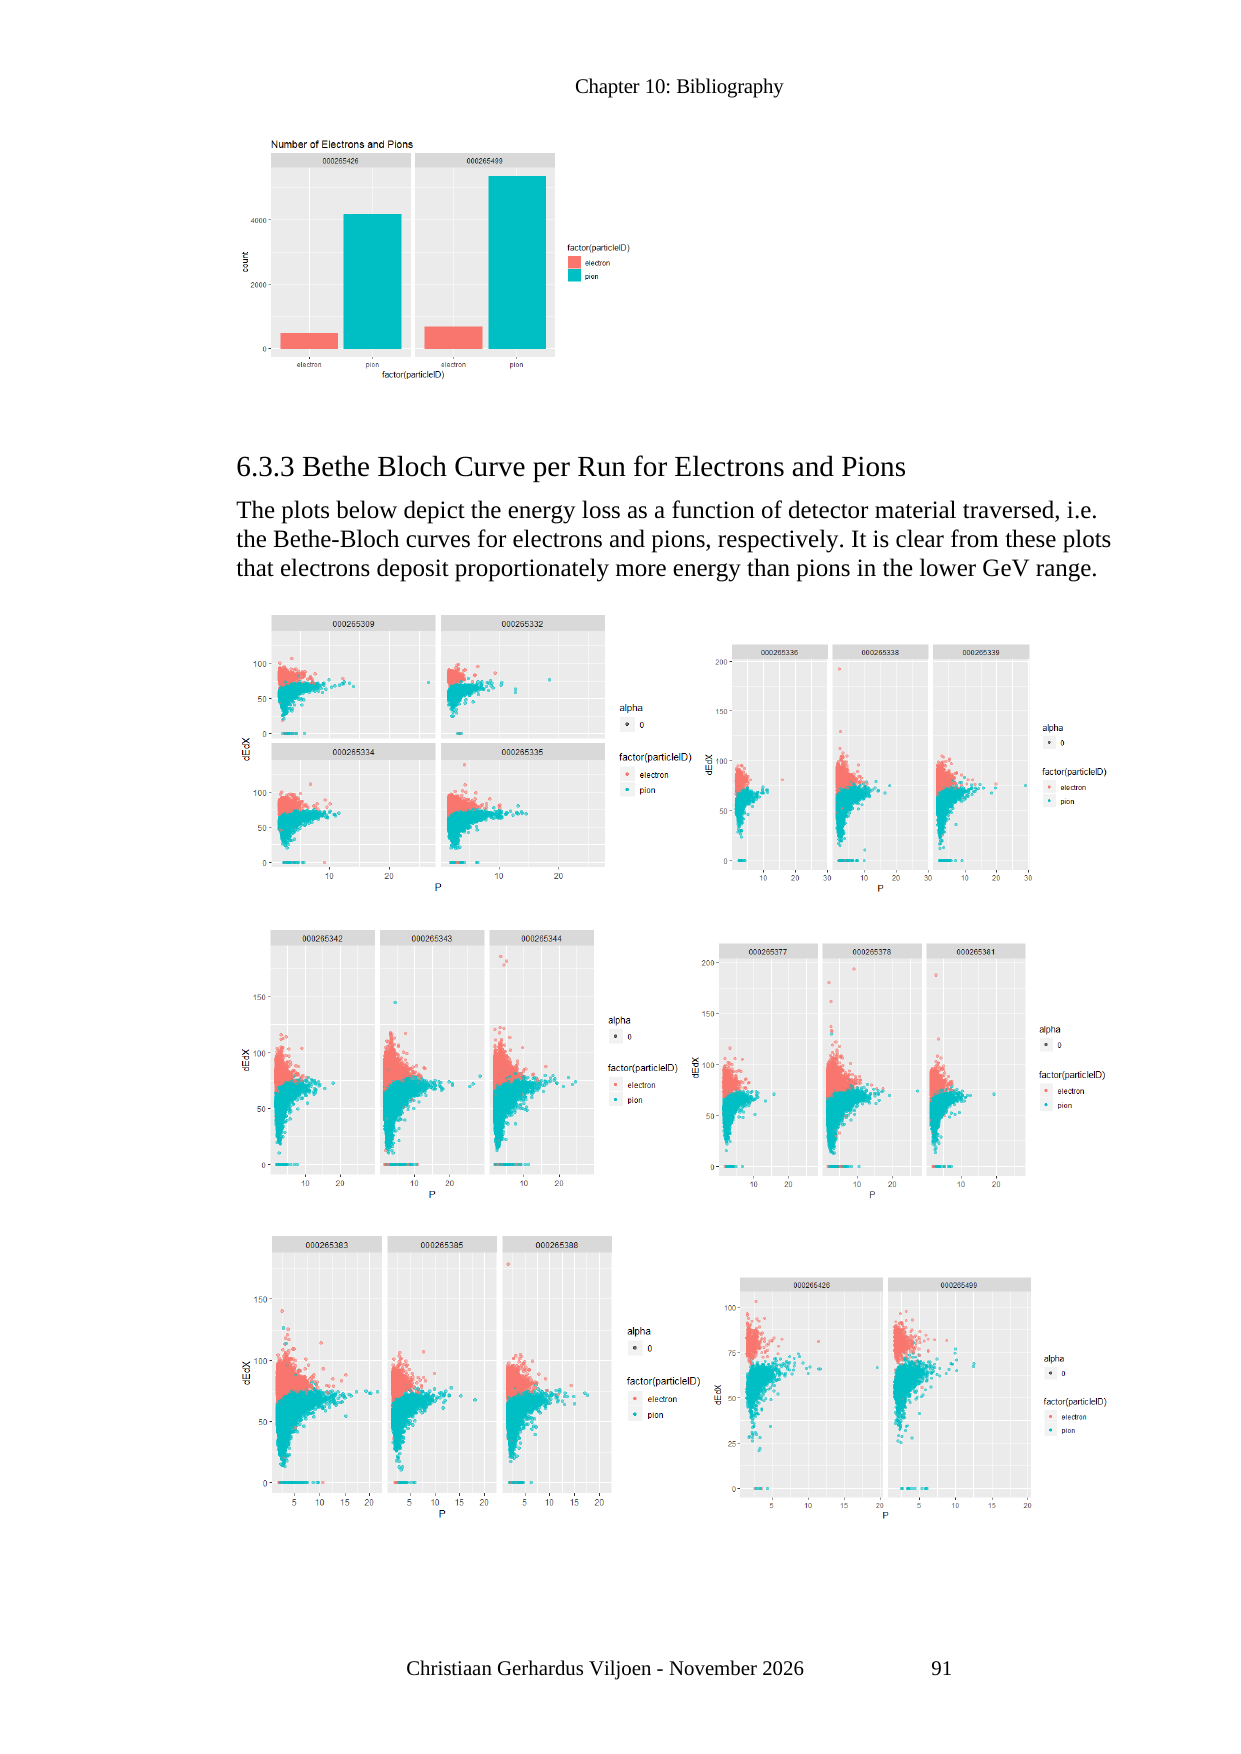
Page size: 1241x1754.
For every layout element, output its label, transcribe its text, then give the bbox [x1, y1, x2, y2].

text The plots below depict the energy loss as a function of detector material traversed, i.e. the Bethe-Bloch curves for electrons and pions, respectively. It is clear from these plots that electrons deposit proportionately more energy than pions in the lower GeV range. [236, 495, 1122, 581]
picture [236, 135, 638, 383]
subtitle Bethe Bloch Curve per Run for Electrons and Pions [236, 449, 1122, 483]
picture [236, 1231, 1115, 1524]
picture [236, 610, 1115, 897]
picture [236, 925, 1114, 1204]
